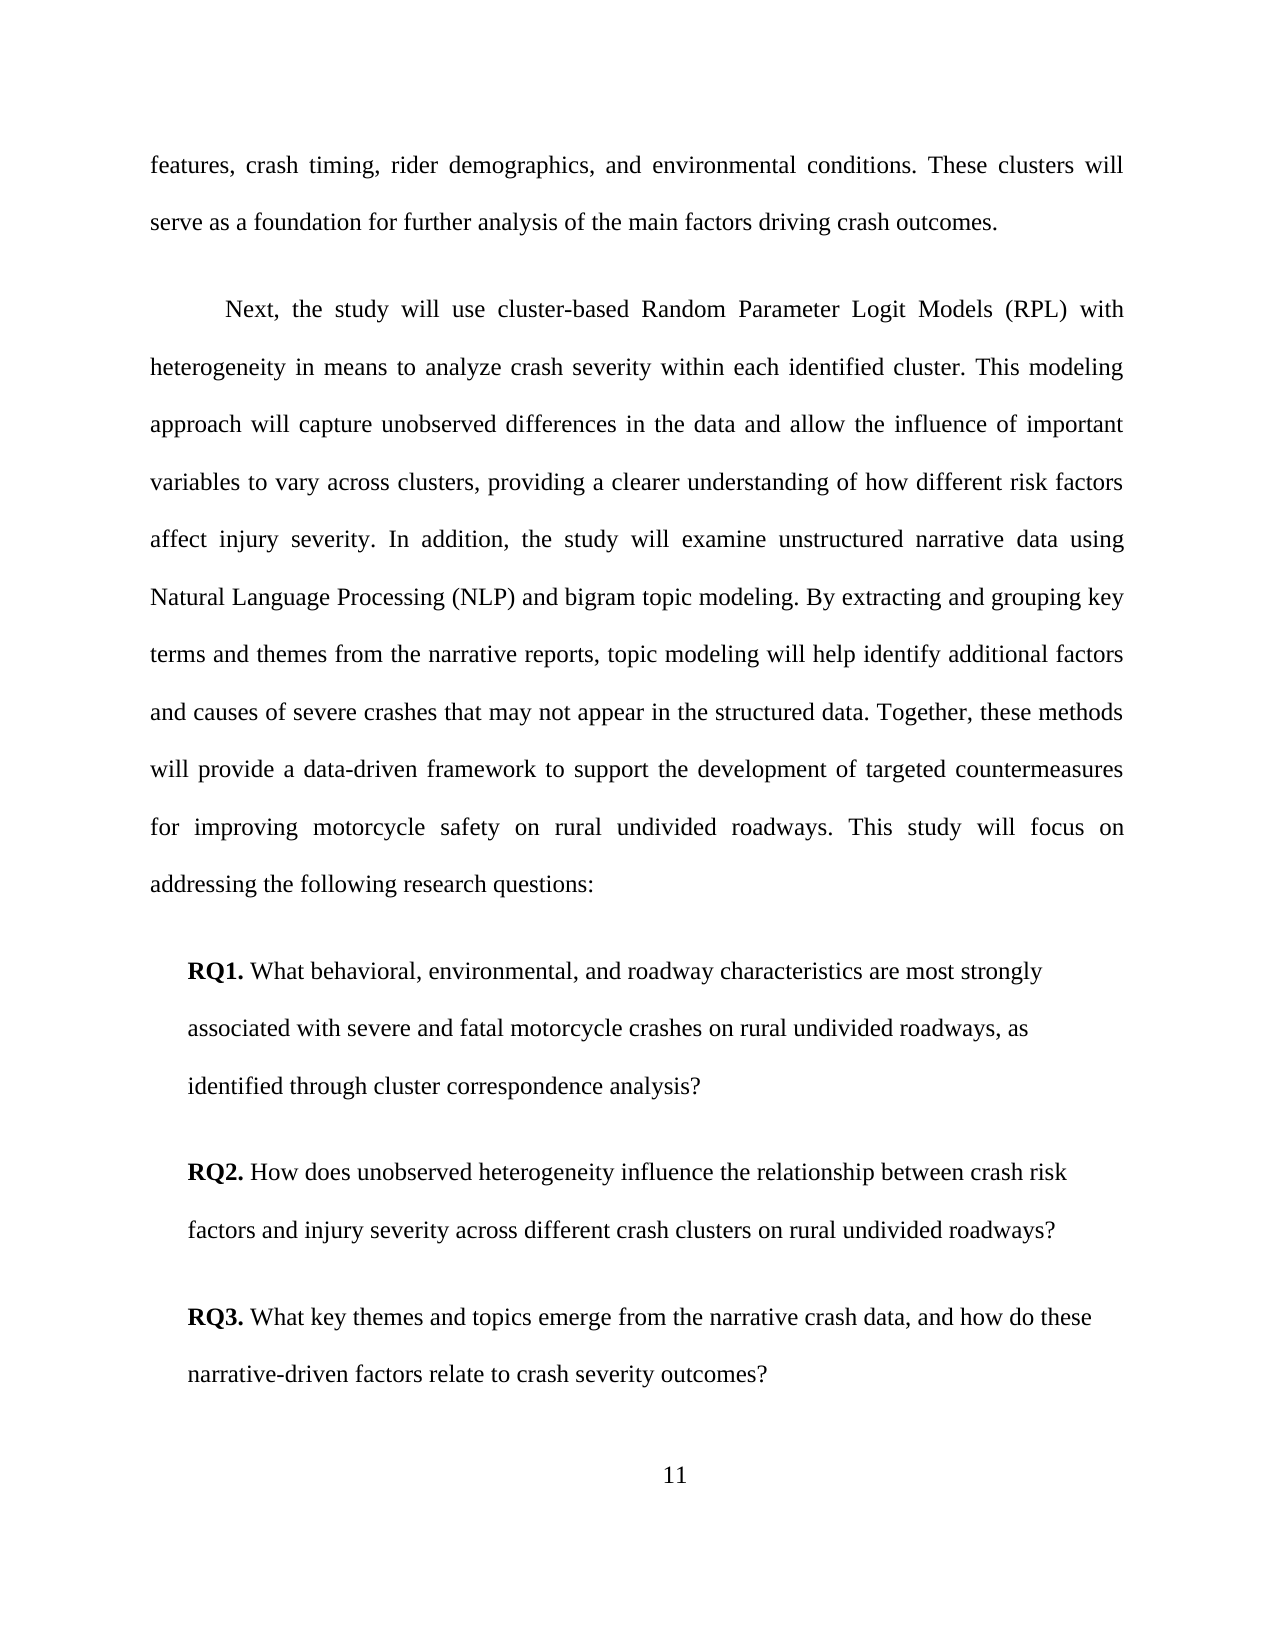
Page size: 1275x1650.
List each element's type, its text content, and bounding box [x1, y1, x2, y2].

text Next, the study will use cluster-based Random Parameter Logit Models (RPL) with heterogeneity in means to analyze crash severity within each identified cluster. This modeling approach will capture unobserved differences in the data and allow the influence of important variables to vary across clusters, providing a clearer understanding of how different risk factors affect injury severity. In addition, the study will examine unstructured narrative data using Natural Language Processing (NLP) and bigram topic modeling. By extracting and grouping key terms and themes from the narrative reports, topic modeling will help identify additional factors and causes of severe crashes that may not appear in the structured data. Together, these methods will provide a data-driven framework to support the development of targeted countermeasures for improving motorcycle safety on rural undivided roadways. This study will focus on addressing the following research questions: [150, 294, 1125, 898]
text RQ3. What key themes and topics emerge from the narrative crash data, and how do these narrative-driven factors relate to crash severity outcomes? [187, 1302, 1125, 1388]
text RQ2. How does unobserved heterogeneity influence the relationship between crash risk factors and injury severity across different crash clusters on rural undivided roadways? [187, 1157, 1125, 1244]
text RQ1. What behavioral, environmental, and roadway characteristics are most strongly associated with severe and fatal motorcycle crashes on rural undivided roadways, as identified through cluster correspondence analysis? [187, 956, 1125, 1099]
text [150, 150, 1125, 236]
